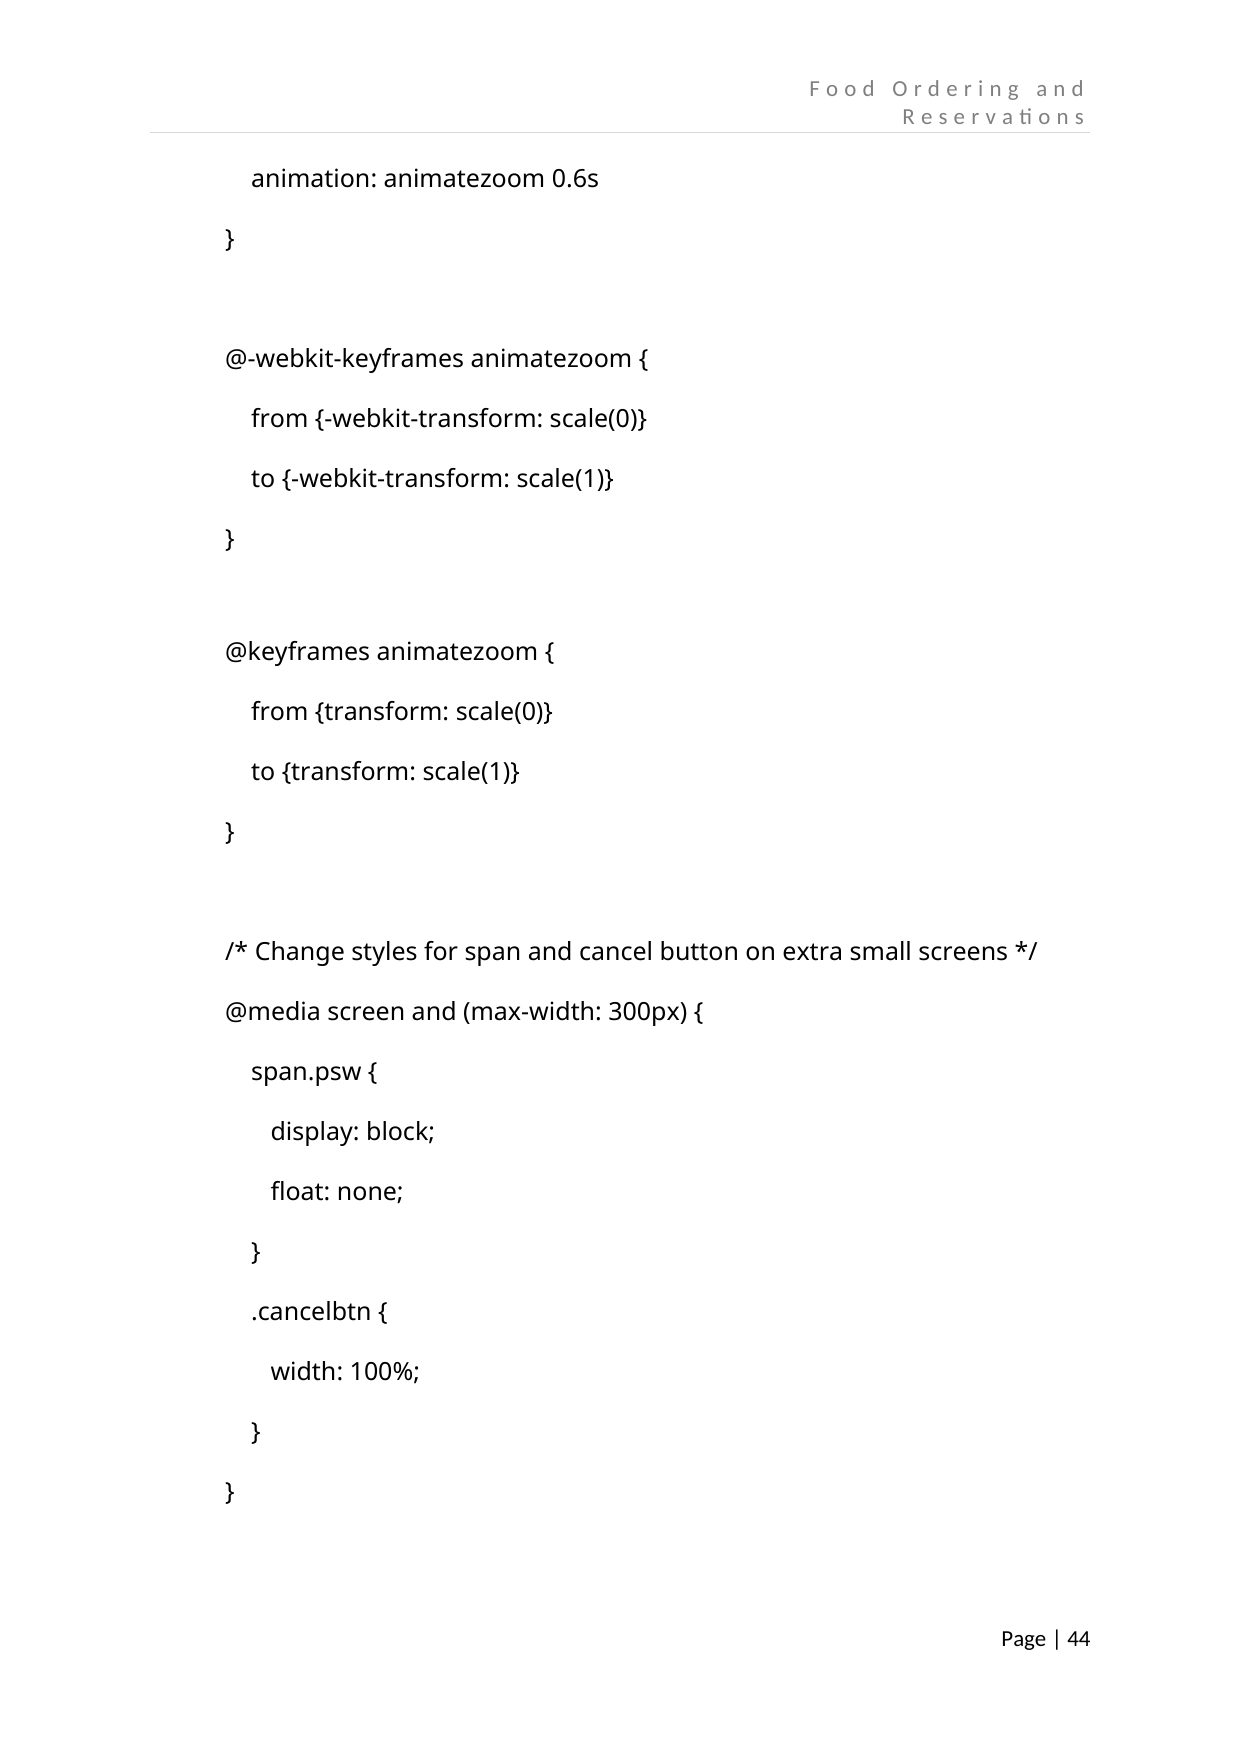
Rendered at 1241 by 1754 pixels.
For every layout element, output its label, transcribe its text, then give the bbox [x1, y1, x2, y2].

text } [187, 1414, 1090, 1448]
text from {-webkit-transform: scale(0)} [187, 401, 1090, 435]
text } [187, 1474, 1090, 1508]
text display: block; [187, 1114, 1090, 1148]
text @keyframes animatezoom { [187, 634, 1090, 668]
text from {transform: scale(0)} [187, 694, 1090, 728]
text /* Change styles for span and cancel button on extra small screens */ [187, 934, 1090, 968]
text span.psw { [187, 1054, 1090, 1088]
text to {transform: scale(1)} [187, 754, 1090, 788]
text } [187, 1234, 1090, 1268]
text } [187, 814, 1090, 848]
text width: 100%; [187, 1354, 1090, 1388]
text animation: animatezoom 0.6s [187, 161, 1090, 195]
text @-webkit-keyframes animatezoom { [187, 341, 1090, 375]
text } [187, 521, 1090, 555]
text .cancelbtn { [187, 1294, 1090, 1328]
text } [187, 221, 1090, 255]
text float: none; [187, 1174, 1090, 1208]
text to {-webkit-transform: scale(1)} [187, 461, 1090, 495]
text @media screen and (max-width: 300px) { [187, 994, 1090, 1028]
